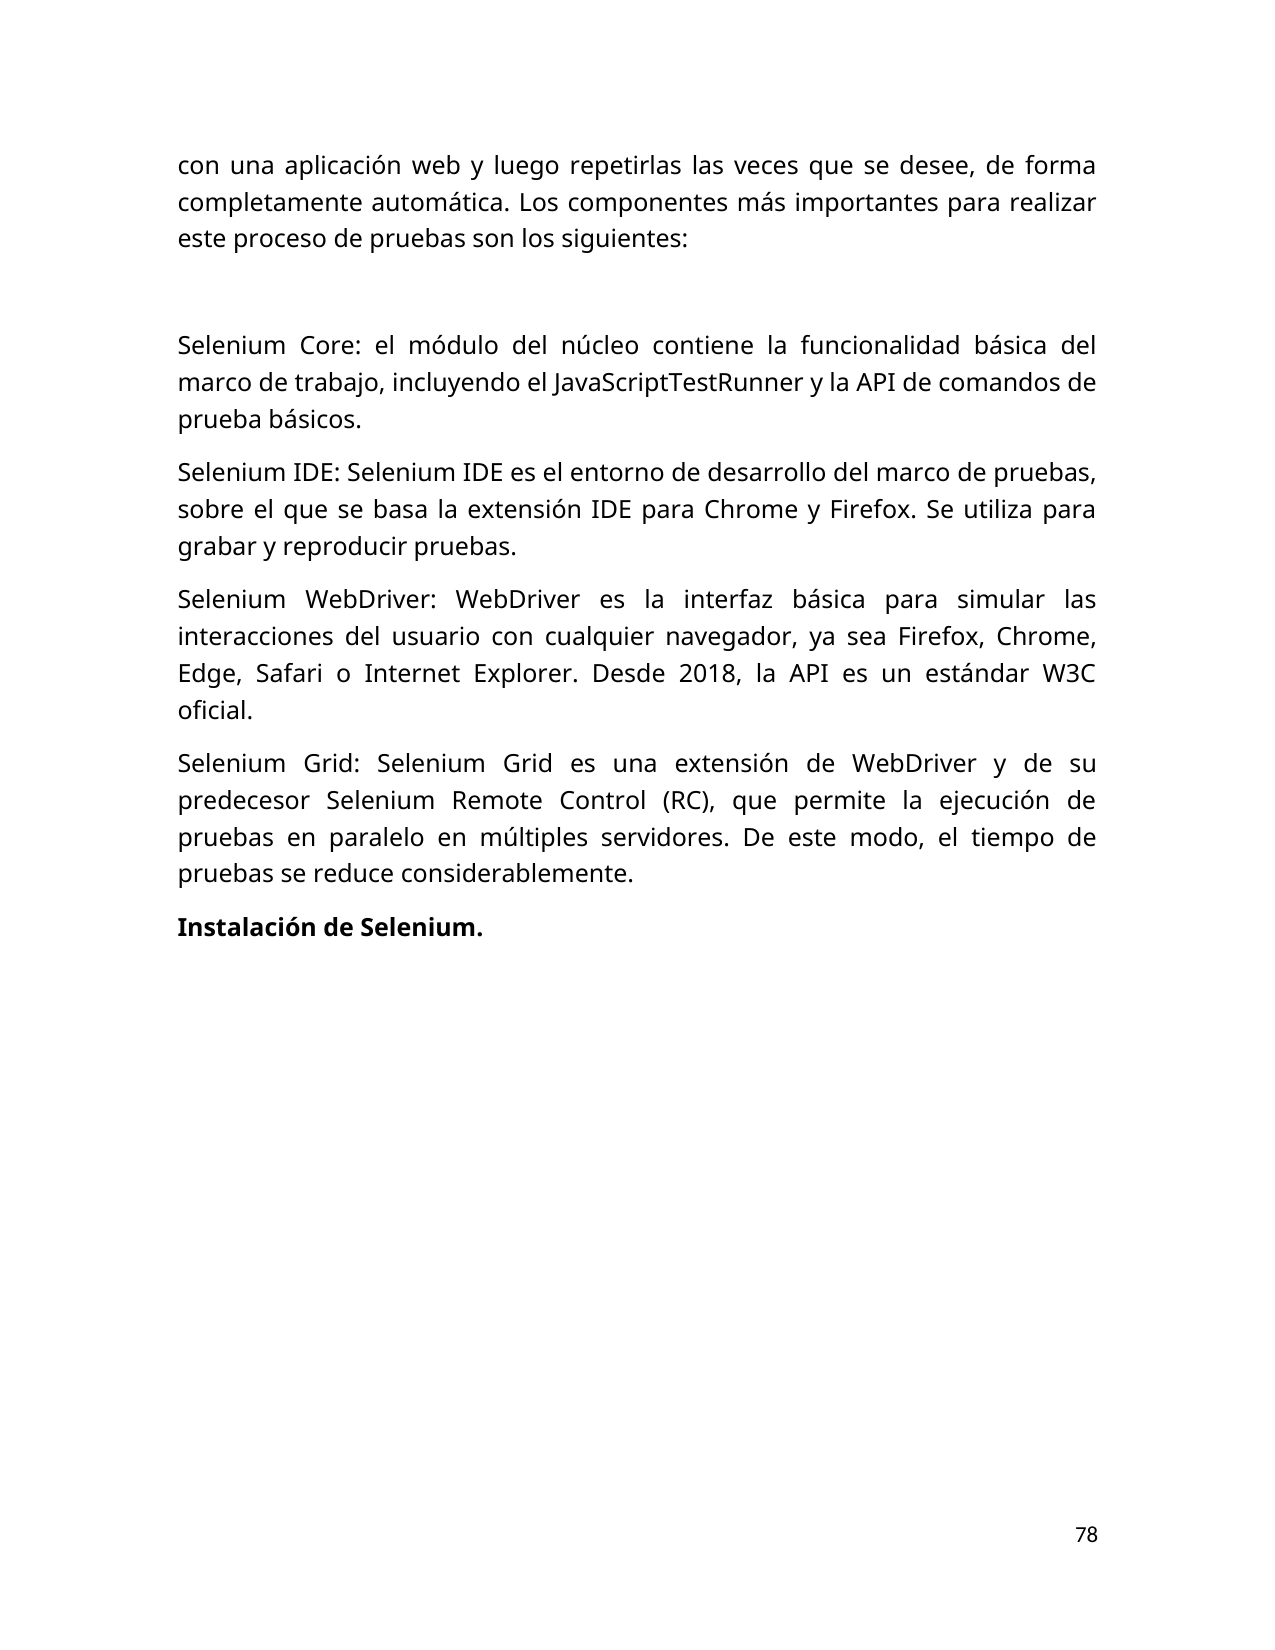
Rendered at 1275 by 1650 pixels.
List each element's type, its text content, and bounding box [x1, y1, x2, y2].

text Selenium WebDriver: WebDriver es la interfaz básica para simular las interacciones del usuario con cualquier navegador, ya sea Firefox, Chrome, Edge, Safari o Internet Explorer. Desde 2018, la API es un estándar W3C oficial. [177, 582, 1098, 726]
text Selenium IDE: Selenium IDE es el entorno de desarrollo del marco de pruebas, sobre el que se basa la extensión IDE para Chrome y Firefox. Se utiliza para grabar y reproducir pruebas. [177, 455, 1098, 563]
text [177, 148, 1098, 255]
text Instalación de Selenium. [177, 909, 1098, 943]
text Selenium Core: el módulo del núcleo contiene la funcionalidad básica del marco de trabajo, incluyendo el JavaScriptTestRunner y la API de comandos de prueba básicos. [177, 328, 1098, 436]
text Selenium Grid: Selenium Grid es una extensión de WebDriver y de su predecesor Selenium Remote Control (RC), que permite la ejecución de pruebas en paralelo en múltiples servidores. De este modo, el tiempo de pruebas se reduce considerablemente. [177, 746, 1098, 890]
